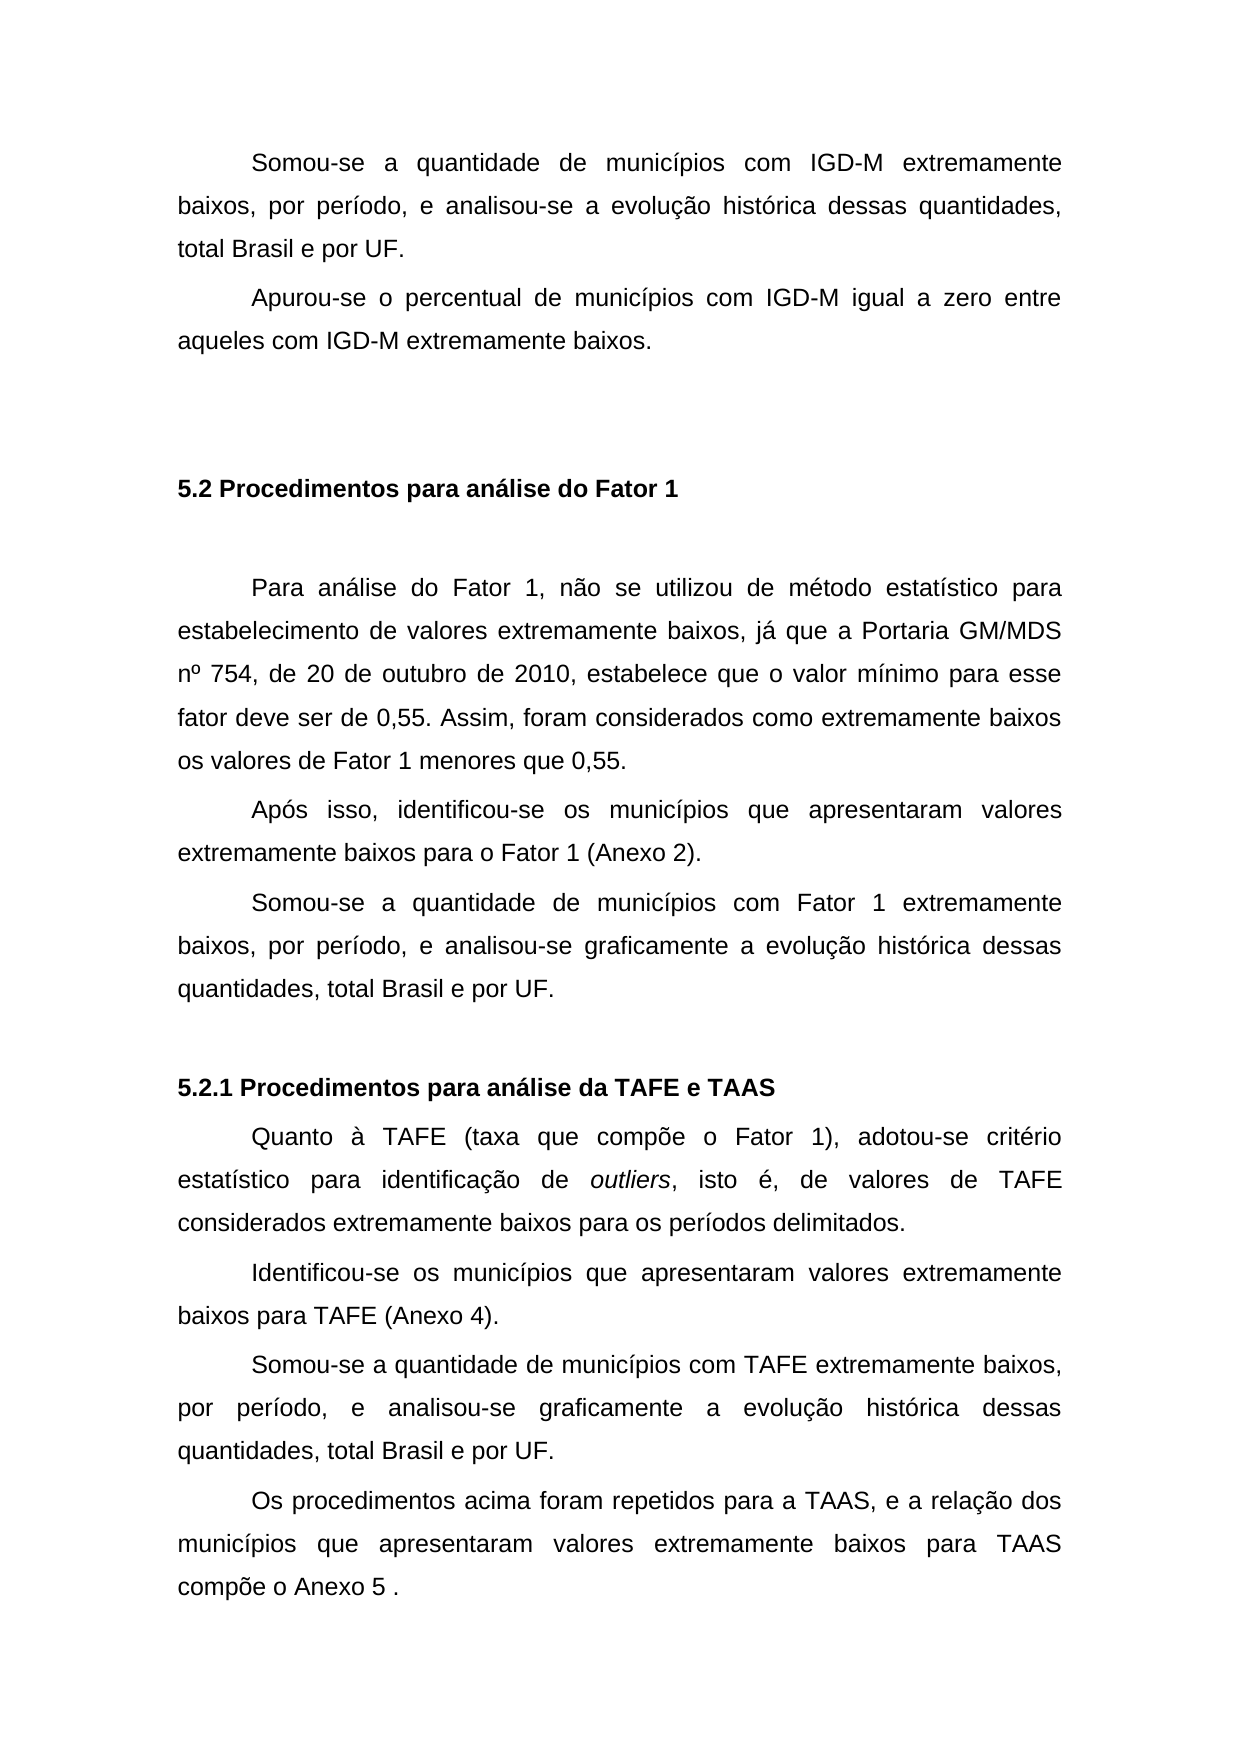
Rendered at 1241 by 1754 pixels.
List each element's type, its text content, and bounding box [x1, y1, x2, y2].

text Quanto à TAFE (taxa que compõe o Fator 1), adotou-se critério estatístico para identificação de outliers, isto é, de valores de TAFE considerados extremamente baixos para os períodos delimitados. [177, 1122, 1063, 1237]
text Os procedimentos acima foram repetidos para a TAAS, e a relação dos municípios que apresentaram valores extremamente baixos para TAAS compõe o Anexo 5 . [177, 1486, 1063, 1601]
text Para análise do Fator 1, não se utilizou de método estatístico para estabelecimento de valores extremamente baixos, já que a Portaria GM/MDS nº 754, de 20 de outubro de 2010, estabelece que o valor mínimo para esse fator deve ser de 0,55. Assim, foram considerados como extremamente baixos os valores de Fator 1 menores que 0,55. [177, 573, 1063, 774]
text Somou-se a quantidade de municípios com TAFE extremamente baixos, por período, e analisou-se graficamente a evolução histórica dessas quantidades, total Brasil e por UF. [177, 1350, 1063, 1465]
text Apurou-se o percentual de municípios com IGD-M igual a zero entre aqueles com IGD-M extremamente baixos. [177, 283, 1063, 355]
text 5.2 Procedimentos para análise do Fator 1 [177, 474, 1063, 503]
text 5.2.1 Procedimentos para análise da TAFE e TAAS [177, 1073, 1063, 1101]
text Somou-se a quantidade de municípios com IGD-M extremamente baixos, por período, e analisou-se a evolução histórica dessas quantidades, total Brasil e por UF. [177, 148, 1063, 263]
text Identificou-se os municípios que apresentaram valores extremamente baixos para TAFE (Anexo 4). [177, 1258, 1063, 1329]
text Somou-se a quantidade de municípios com Fator 1 extremamente baixos, por período, e analisou-se graficamente a evolução histórica dessas quantidades, total Brasil e por UF. [177, 888, 1063, 1003]
text Após isso, identificou-se os municípios que apresentaram valores extremamente baixos para o Fator 1 (Anexo 2). [177, 795, 1063, 867]
